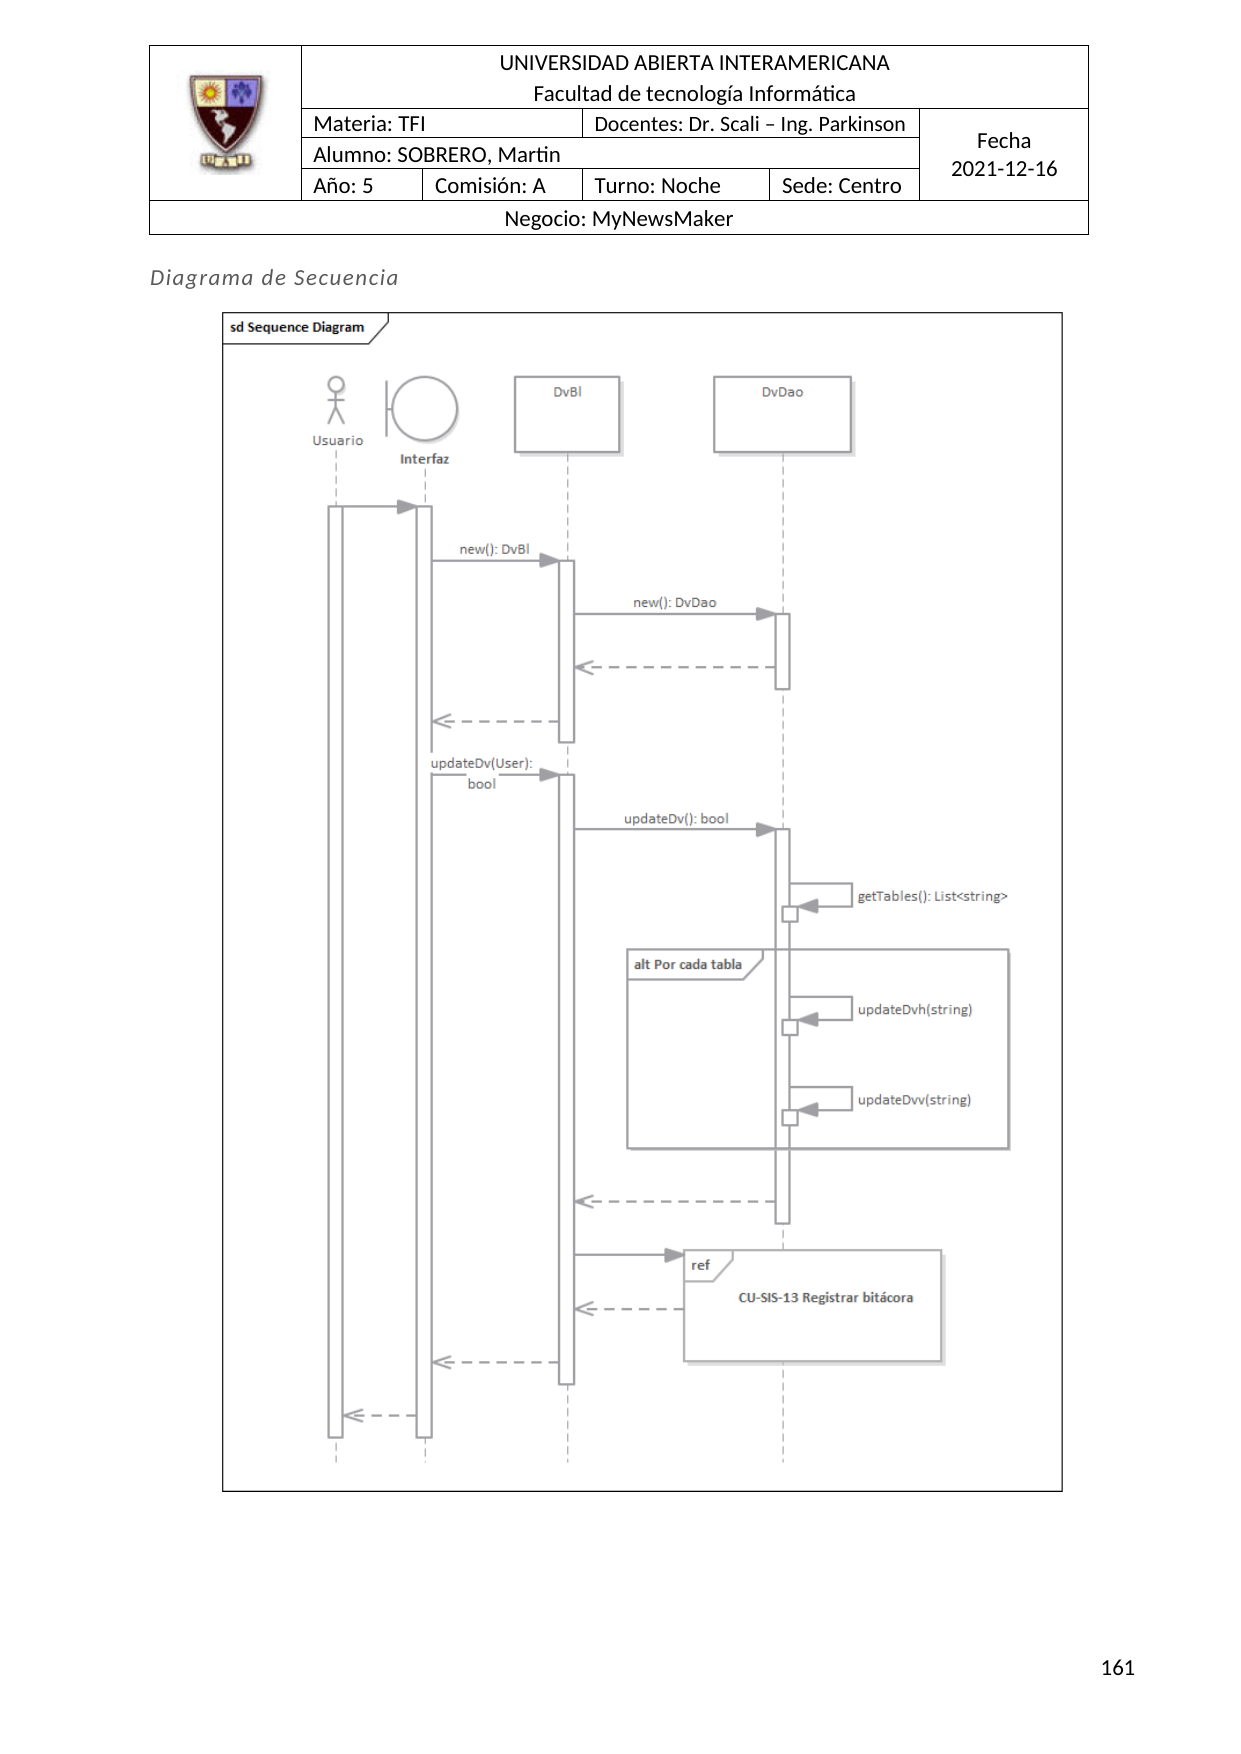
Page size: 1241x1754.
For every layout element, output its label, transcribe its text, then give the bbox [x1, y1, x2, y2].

subtitle Diagrama de Secuencia [150, 263, 1135, 291]
picture [175, 67, 276, 180]
picture [221, 311, 1064, 1492]
